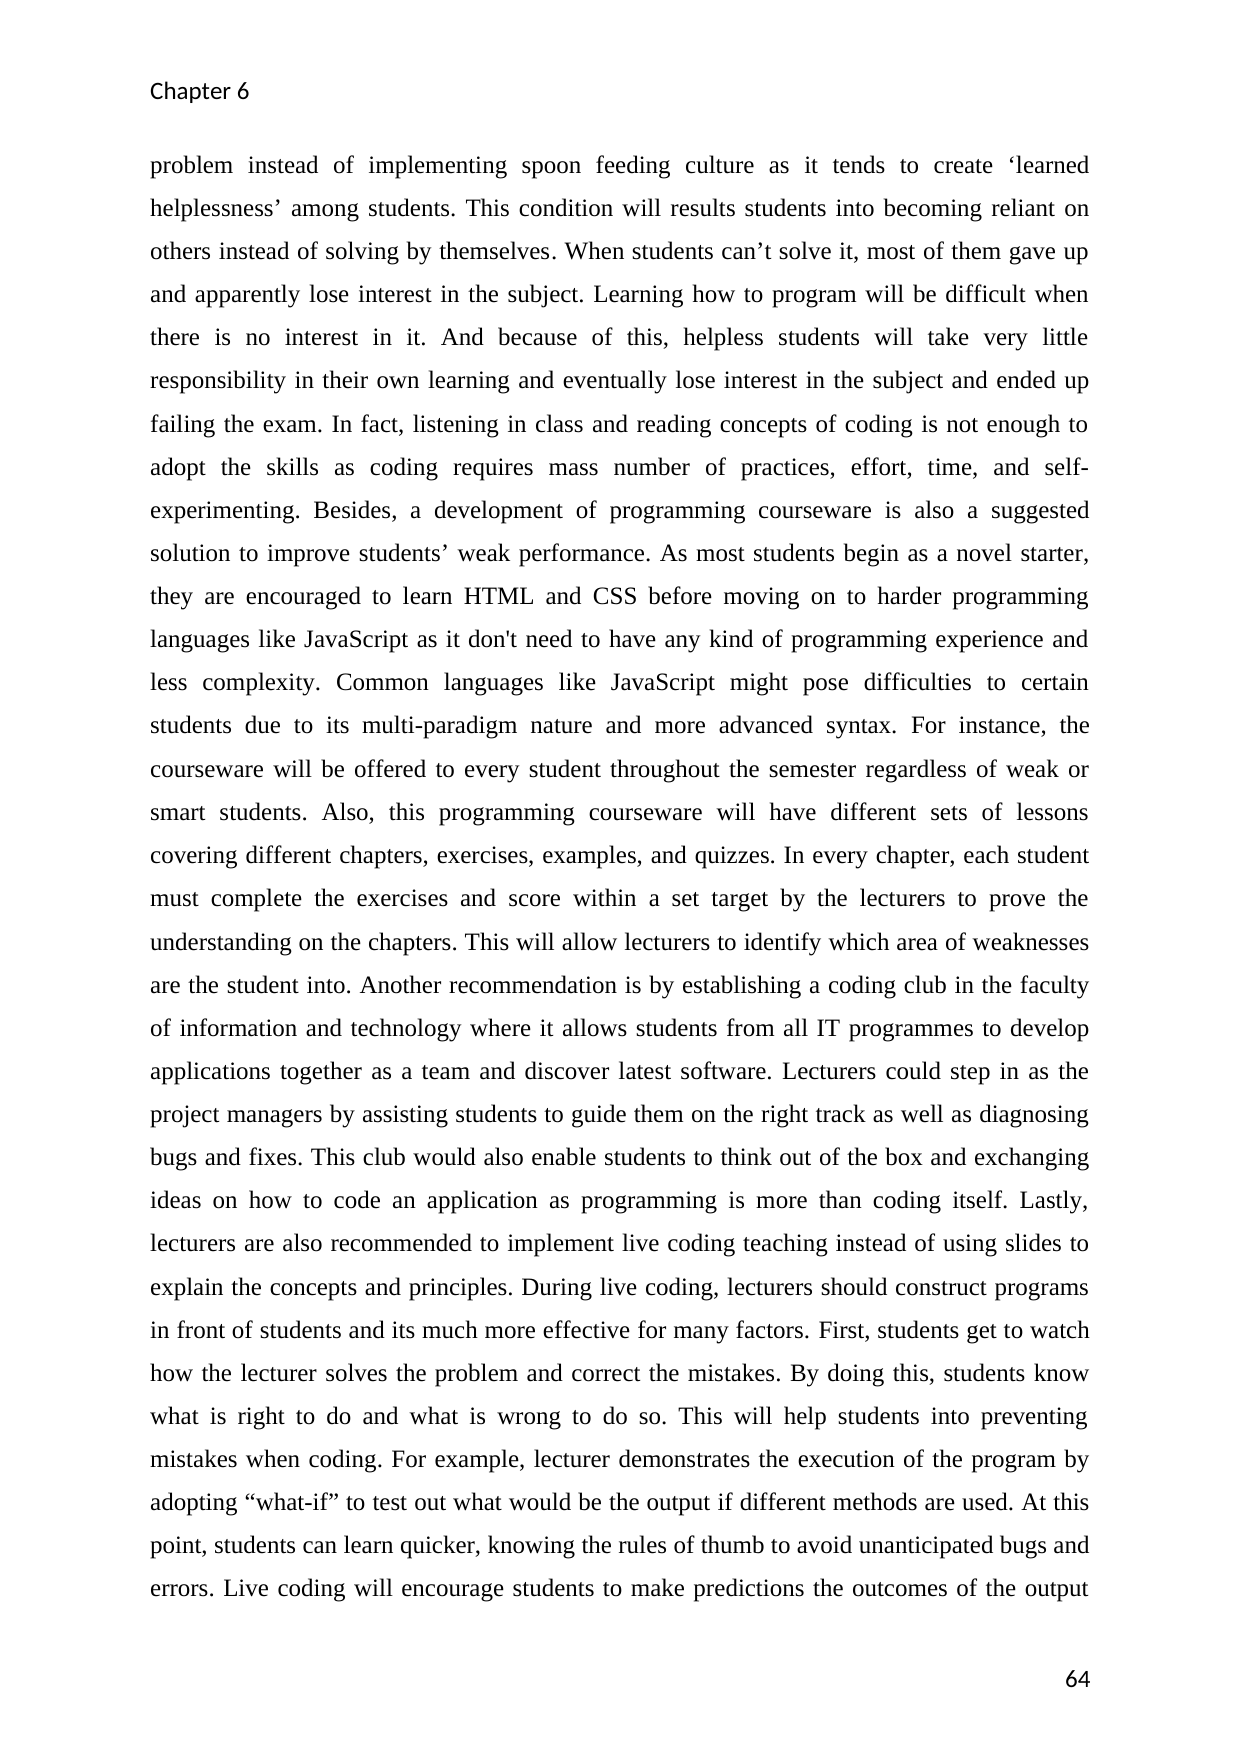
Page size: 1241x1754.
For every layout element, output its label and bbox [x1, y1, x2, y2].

text [150, 150, 1090, 1602]
